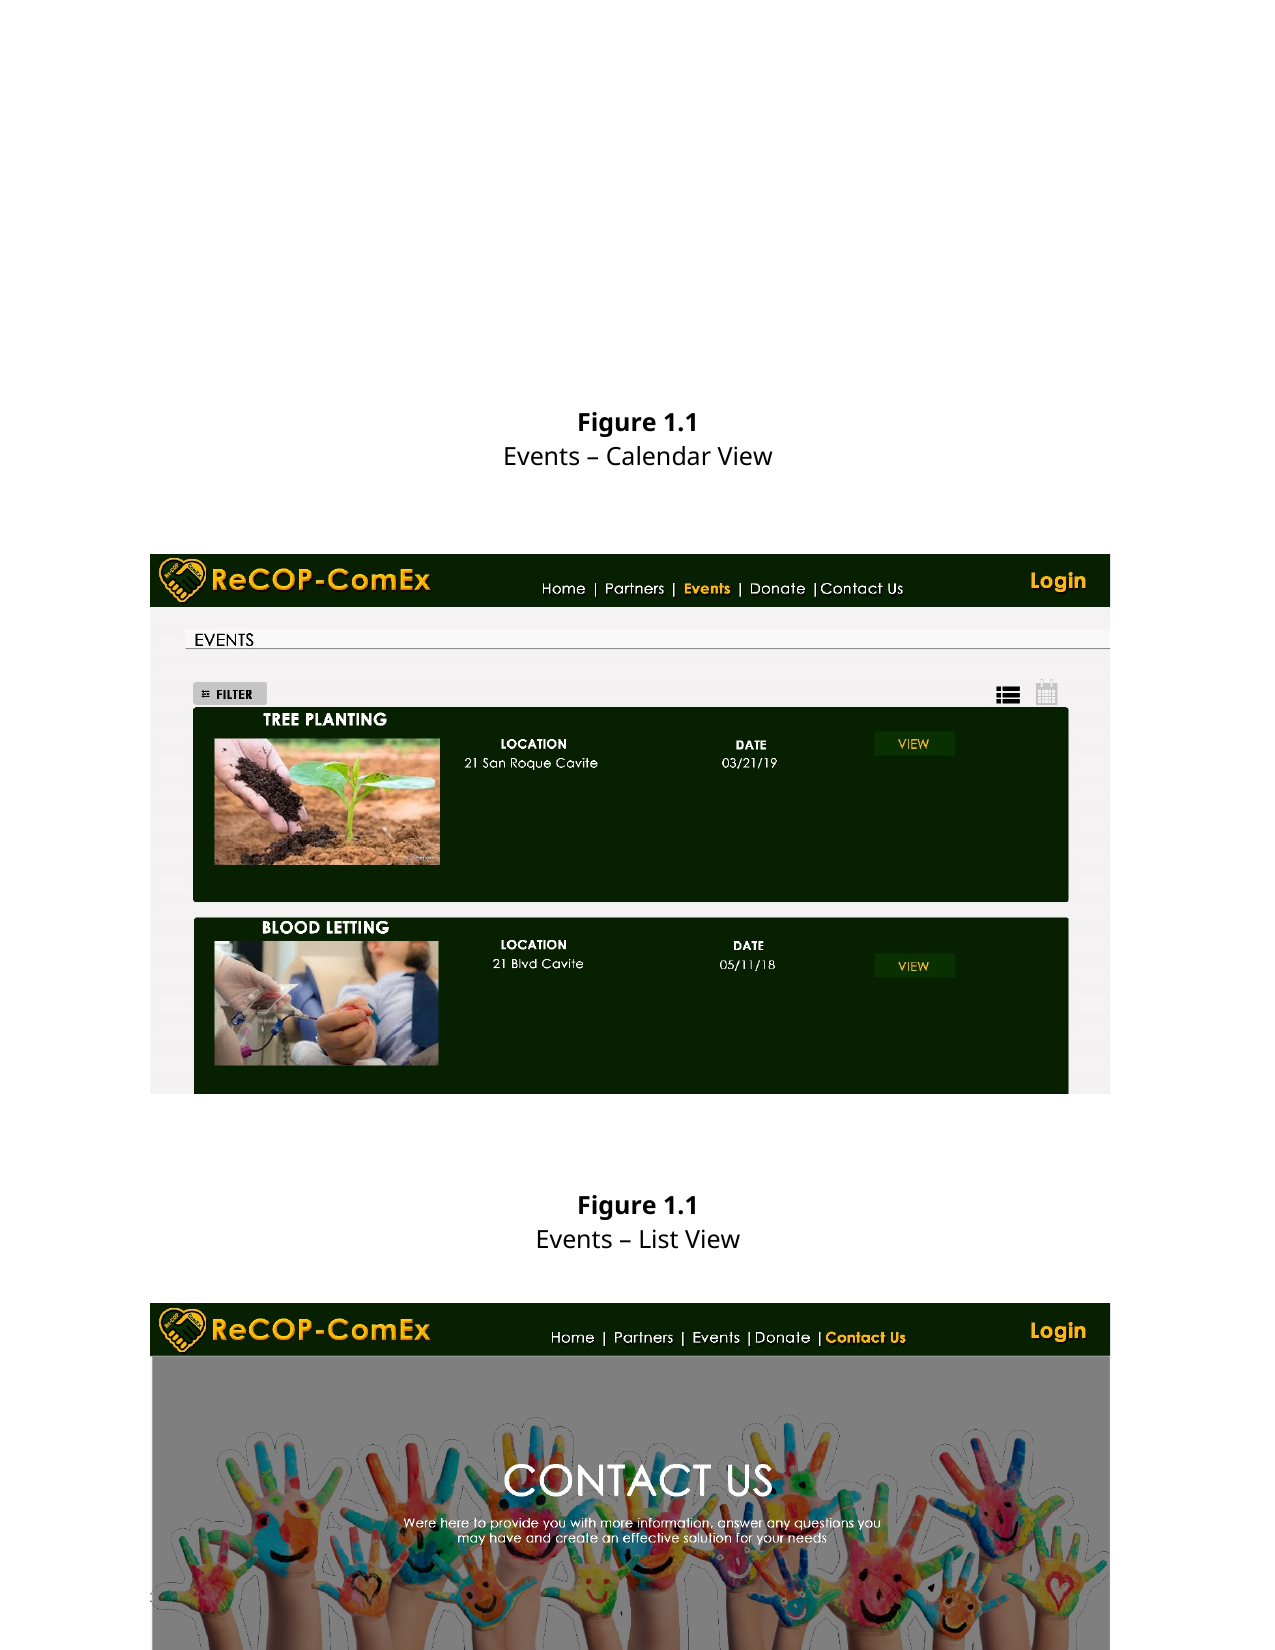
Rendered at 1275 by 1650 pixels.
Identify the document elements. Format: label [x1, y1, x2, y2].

picture [150, 1303, 1110, 1650]
picture [150, 554, 1110, 1094]
